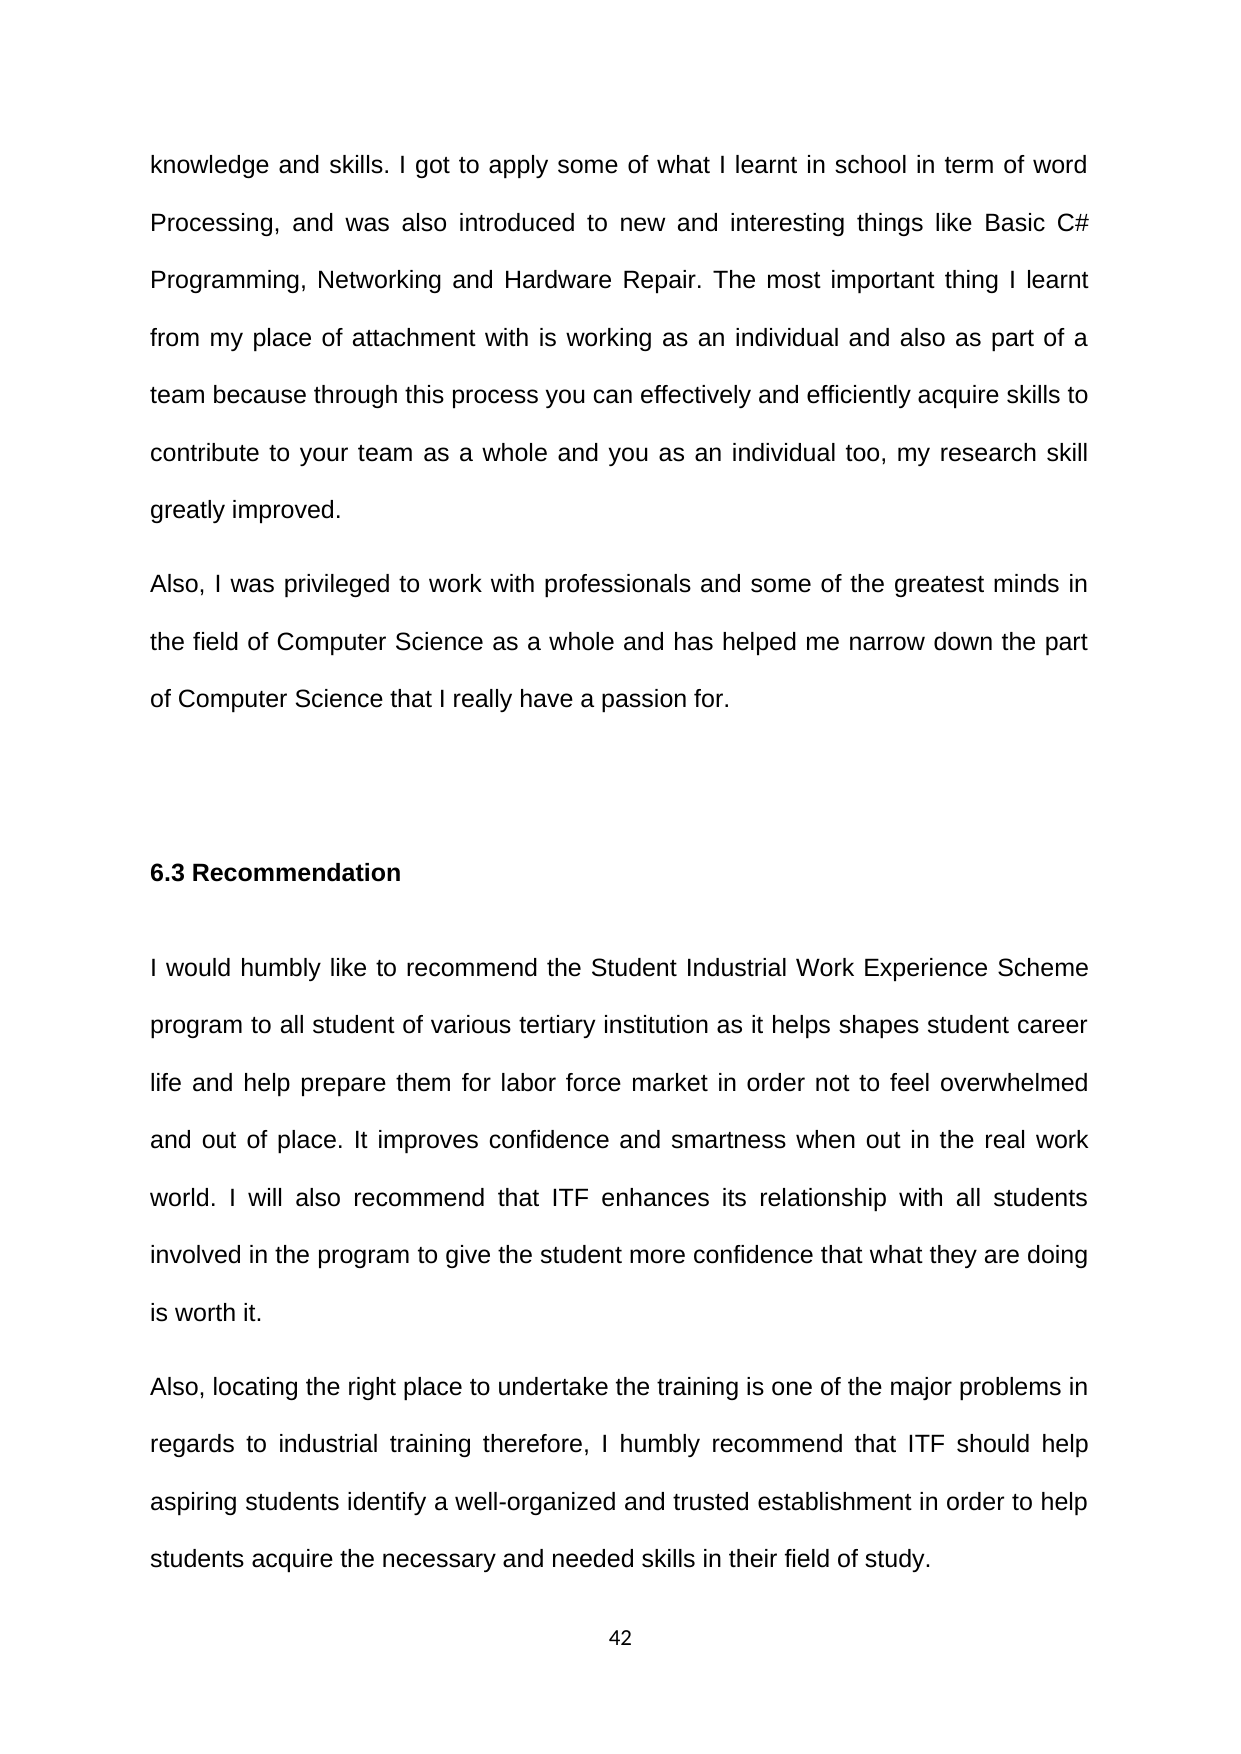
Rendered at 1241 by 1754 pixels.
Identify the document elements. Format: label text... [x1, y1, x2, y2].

text I would humbly like to recommend the Student Industrial Work Experience Scheme program to all student of various tertiary institution as it helps shapes student career life and help prepare them for labor force market in order not to feel overwhelmed and out of place. It improves confidence and smartness when out in the real work world. I will also recommend that ITF enhances its relationship with all students involved in the program to give the student more confidence that what they are doing is worth it. [150, 952, 1090, 1326]
text Also, I was privileged to work with professionals and some of the greatest minds in the field of Computer Science as a whole and has helped me narrow down the part of Computer Science that I really have a passion for. [150, 569, 1090, 713]
subtitle 6.3 Recommendation [150, 857, 1090, 886]
text Also, locating the right place to undertake the training is one of the major problems in regards to industrial training therefore, I humbly recommend that ITF should help aspiring students identify a well-organized and trusted establishment in order to help students acquire the necessary and needed skills in their field of study. [150, 1372, 1090, 1573]
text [150, 150, 1090, 524]
